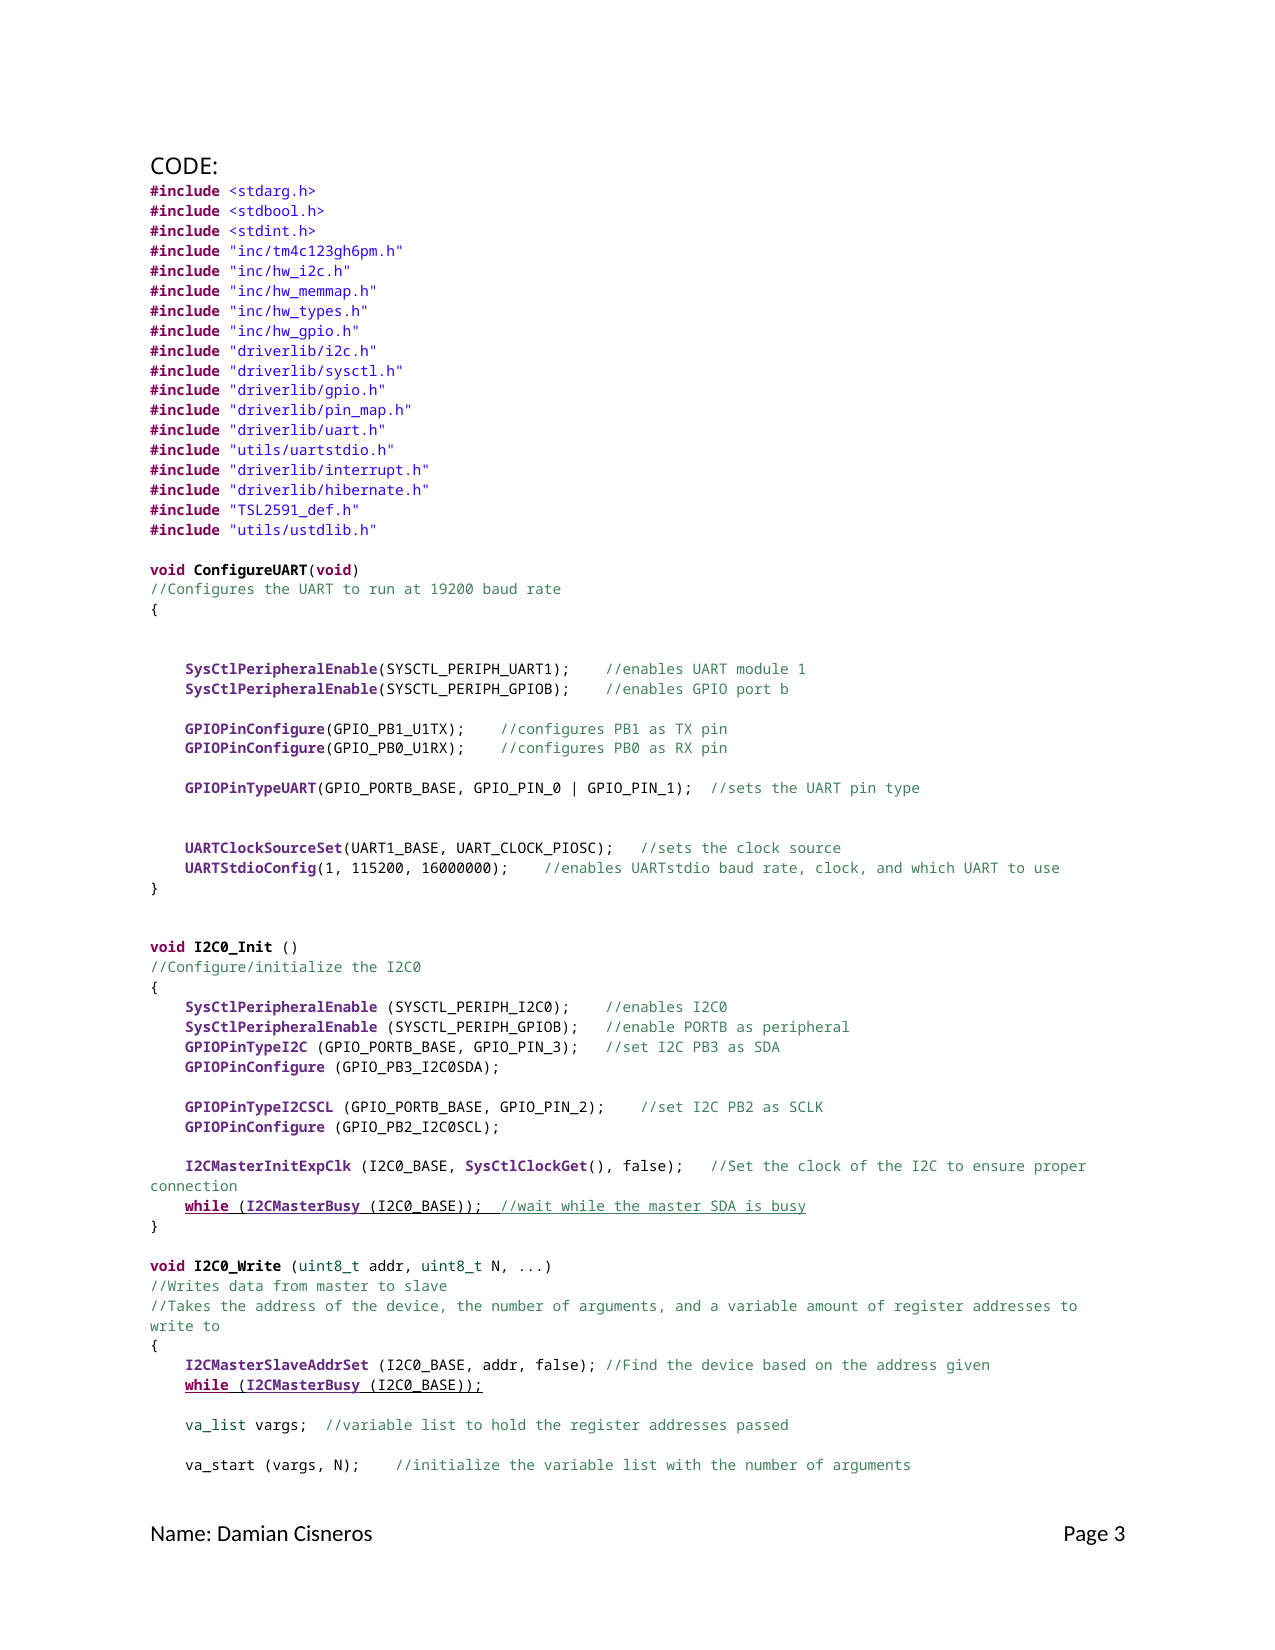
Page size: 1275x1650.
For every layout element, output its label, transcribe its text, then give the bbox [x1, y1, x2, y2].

text #include <stdbool.h> [150, 201, 1125, 221]
text #include <stdarg.h> [150, 181, 1125, 201]
text #include "driverlib/uart.h" [150, 420, 1125, 440]
text } [150, 1216, 1125, 1236]
text while (I2CMasterBusy (I2C0_BASE)); [150, 1375, 1125, 1395]
text #include "driverlib/interrupt.h" [150, 460, 1125, 480]
text { [150, 977, 1125, 997]
text #include "inc/hw_memmap.h" [150, 281, 1125, 301]
text GPIOPinTypeUART(GPIO_PORTB_BASE, GPIO_PIN_0 | GPIO_PIN_1); //sets the UART pin type [150, 778, 1125, 798]
text { [150, 1335, 1125, 1355]
text void ConfigureUART(void) [150, 559, 1125, 579]
text #include "driverlib/gpio.h" [150, 380, 1125, 400]
text { [150, 599, 1125, 619]
text GPIOPinConfigure (GPIO_PB3_I2C0SDA); [150, 1057, 1125, 1077]
text SysCtlPeripheralEnable (SYSCTL_PERIPH_I2C0); //enables I2C0 [150, 997, 1125, 1017]
text #include "inc/hw_gpio.h" [150, 321, 1125, 340]
text while (I2CMasterBusy (I2C0_BASE)); //wait while the master SDA is busy [150, 1196, 1125, 1216]
text GPIOPinConfigure(GPIO_PB0_U1RX); //configures PB0 as RX pin [150, 738, 1125, 758]
text SysCtlPeripheralEnable (SYSCTL_PERIPH_GPIOB); //enable PORTB as peripheral [150, 1017, 1125, 1037]
text //Configures the UART to run at 19200 baud rate [150, 579, 1125, 599]
text #include "inc/hw_i2c.h" [150, 261, 1125, 281]
text } [150, 878, 1125, 897]
text I2CMasterSlaveAddrSet (I2C0_BASE, addr, false); //Find the device based on the address given [150, 1355, 1125, 1375]
text #include "driverlib/i2c.h" [150, 340, 1125, 360]
text GPIOPinTypeI2CSCL (GPIO_PORTB_BASE, GPIO_PIN_2); //set I2C PB2 as SCLK [150, 1096, 1125, 1116]
text void I2C0_Init () [150, 937, 1125, 957]
text UARTClockSourceSet(UART1_BASE, UART_CLOCK_PIOSC); //sets the clock source [150, 838, 1125, 858]
text #include <stdint.h> [150, 221, 1125, 241]
text //Writes data from master to slave [150, 1276, 1125, 1295]
text SysCtlPeripheralEnable(SYSCTL_PERIPH_UART1); //enables UART module 1 [150, 659, 1125, 679]
text #include "inc/hw_types.h" [150, 301, 1125, 321]
text #include "utils/uartstdio.h" [150, 440, 1125, 460]
text #include "inc/tm4c123gh6pm.h" [150, 241, 1125, 261]
text SysCtlPeripheralEnable(SYSCTL_PERIPH_GPIOB); //enables GPIO port b [150, 679, 1125, 698]
text #include "driverlib/sysctl.h" [150, 360, 1125, 380]
text UARTStdioConfig(1, 115200, 16000000); //enables UARTstdio baud rate, clock, and which UART to use [150, 858, 1125, 878]
text GPIOPinConfigure (GPIO_PB2_I2C0SCL); [150, 1116, 1125, 1136]
text #include "driverlib/pin_map.h" [150, 400, 1125, 420]
text va_start (vargs, N); //initialize the variable list with the number of arguments [150, 1454, 1125, 1474]
text GPIOPinConfigure(GPIO_PB1_U1TX); //configures PB1 as TX pin [150, 718, 1125, 738]
text CODE: [150, 150, 1125, 181]
text #include "utils/ustdlib.h" [150, 519, 1125, 539]
text va_list vargs; //variable list to hold the register addresses passed [150, 1415, 1125, 1435]
text GPIOPinTypeI2C (GPIO_PORTB_BASE, GPIO_PIN_3); //set I2C PB3 as SDA [150, 1037, 1125, 1057]
text //Configure/initialize the I2C0 [150, 957, 1125, 977]
text I2CMasterInitExpClk (I2C0_BASE, SysCtlClockGet(), false); //Set the clock of the I2C to ensure proper connection [150, 1156, 1125, 1196]
text #include "driverlib/hibernate.h" [150, 480, 1125, 499]
text void I2C0_Write (uint8_t addr, uint8_t N, ...) [150, 1256, 1125, 1276]
text //Takes the address of the device, the number of arguments, and a variable amount of register addresses to write to [150, 1295, 1125, 1335]
text #include "TSL2591_def.h" [150, 499, 1125, 519]
